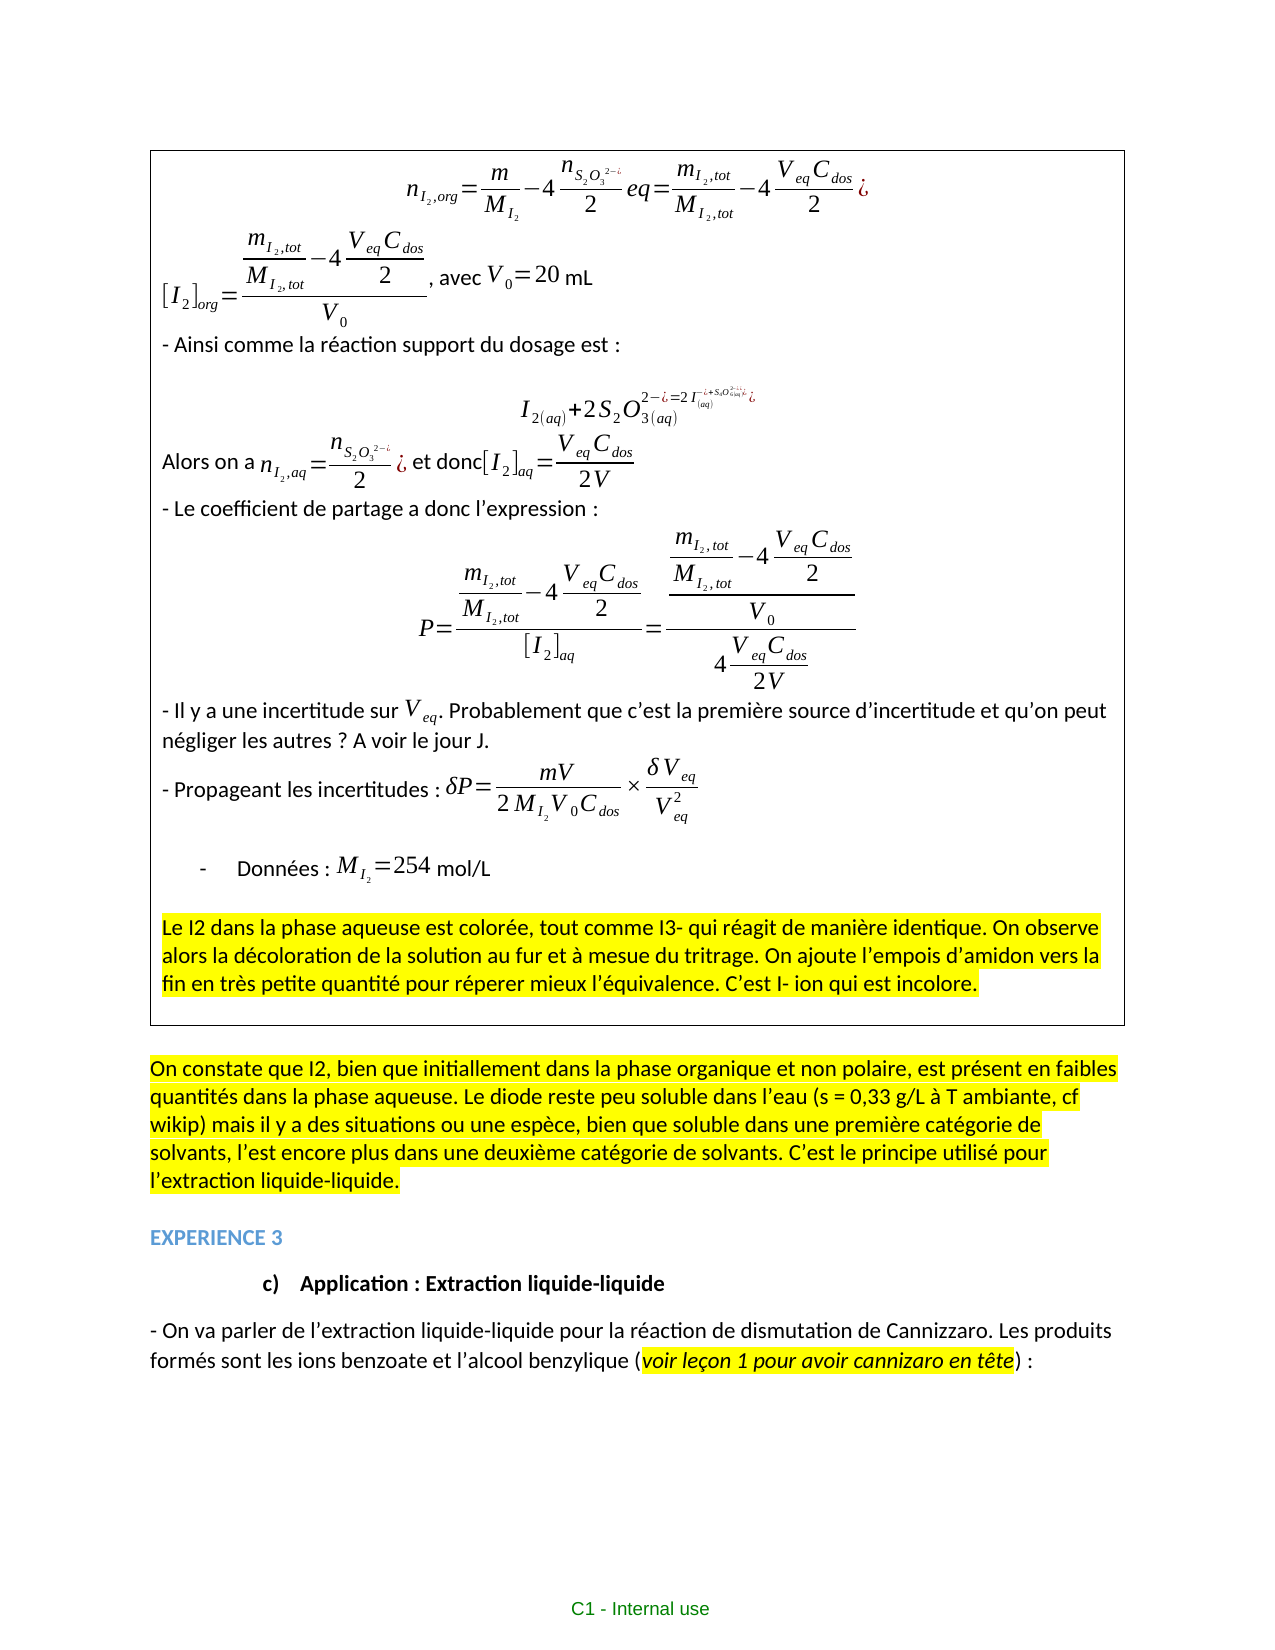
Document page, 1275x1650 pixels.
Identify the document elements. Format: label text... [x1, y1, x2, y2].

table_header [151, 151, 1124, 1025]
text EXPERIENCE 3 [150, 1223, 1125, 1251]
text On constate que I2, bien que initiallement dans la phase organique et non polaire, est présent en faibles quantités dans la phase aqueuse. Le diode reste peu soluble dans l’eau (s = 0,33 g/L à T ambiante, cf wikip) mais il y a des situations ou une espèce, bien que soluble dans une première catégorie de solvants, l’est encore plus dans une deuxième catégorie de solvants. C’est le principe utilisé pour l’extraction liquide-liquide. [150, 1054, 1125, 1194]
text - On va parler de l’extraction liquide-liquide pour la réaction de dismutation de Cannizzaro. Les produits formés sont les ions benzoate et l’alcool benzylique (voir leçon 1 pour avoir cannizaro en tête) : [150, 1316, 1125, 1374]
list Application : Extraction liquide-liquide [262, 1269, 1125, 1297]
